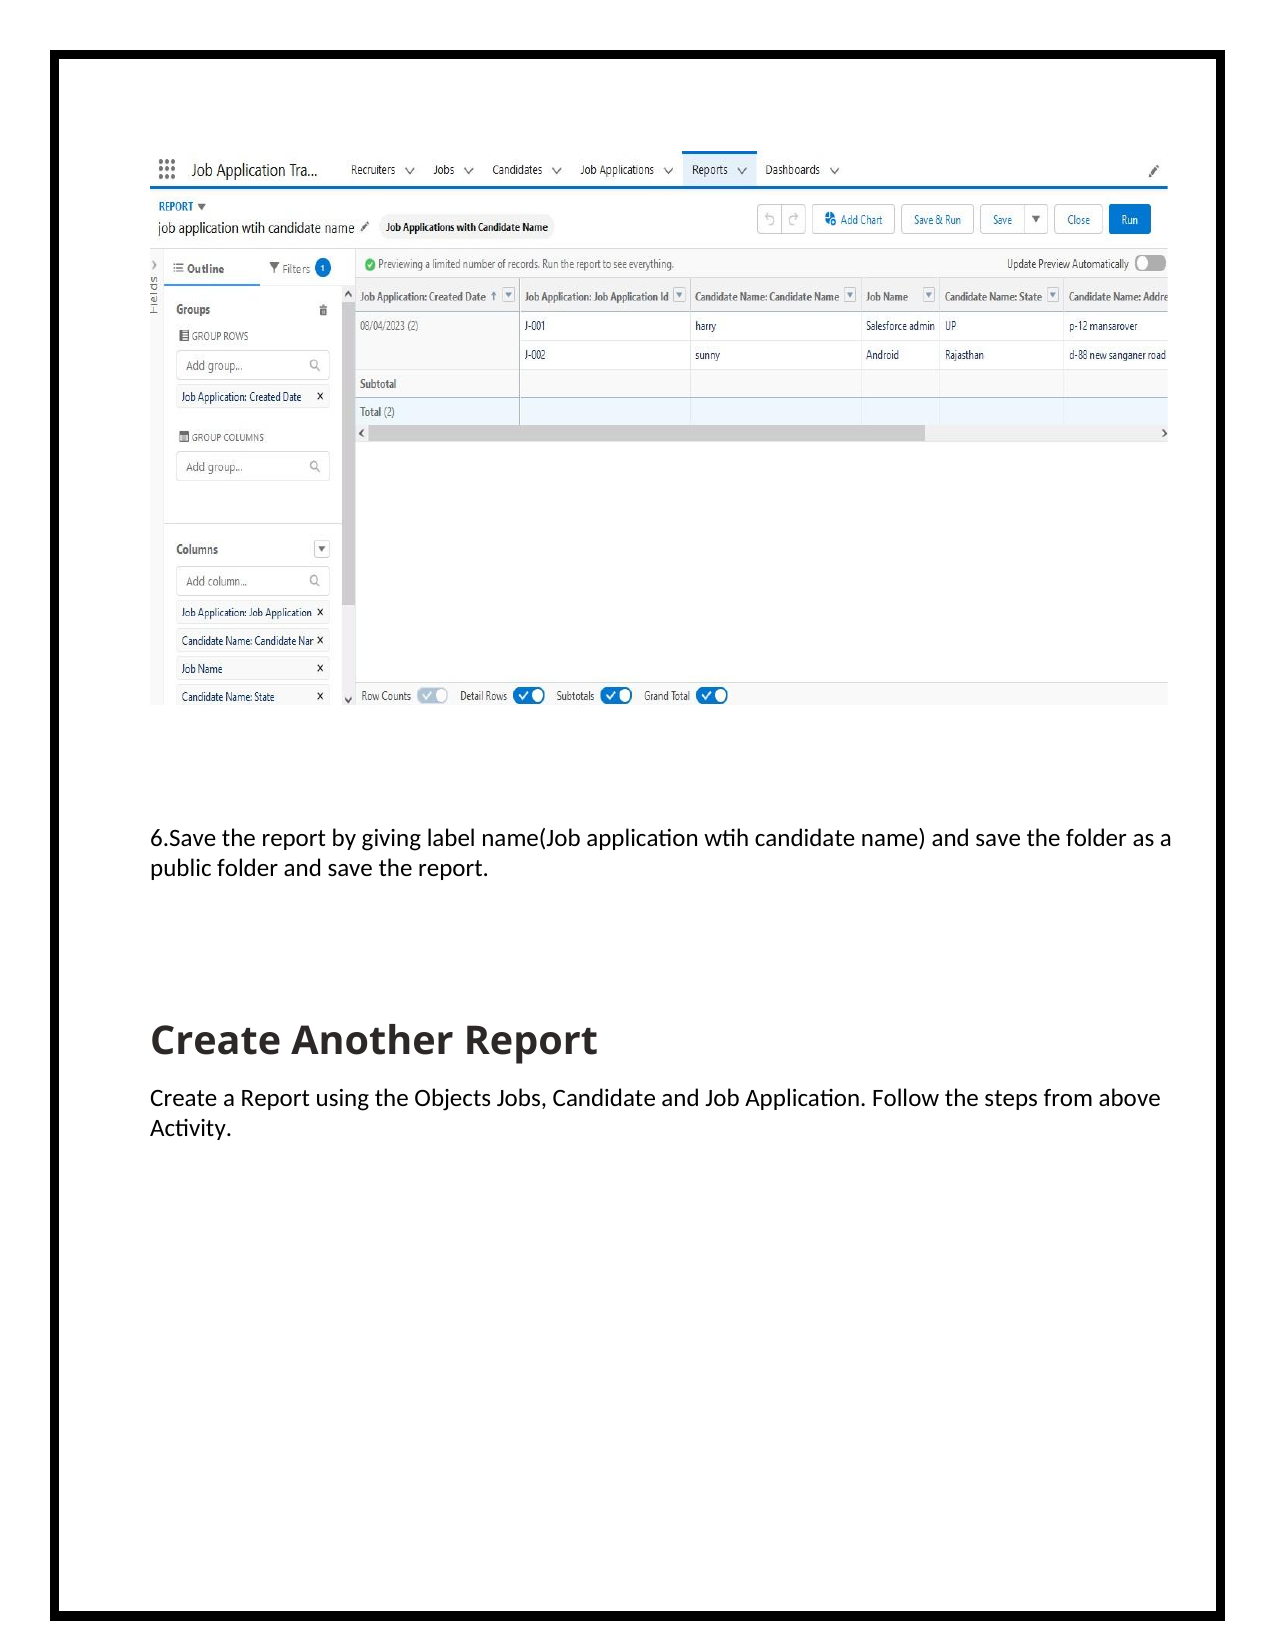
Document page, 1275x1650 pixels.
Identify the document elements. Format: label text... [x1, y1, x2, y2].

picture [150, 151, 1168, 705]
text Create a Report using the Objects Jobs, Candidate and Job Application. Follow the steps from above Activity. [150, 1082, 1196, 1143]
text Create Another Report [150, 1012, 1196, 1066]
text 6.Save the report by giving label name(Job application wtih candidate name) and save the folder as a public folder and save the report. [150, 792, 1196, 911]
